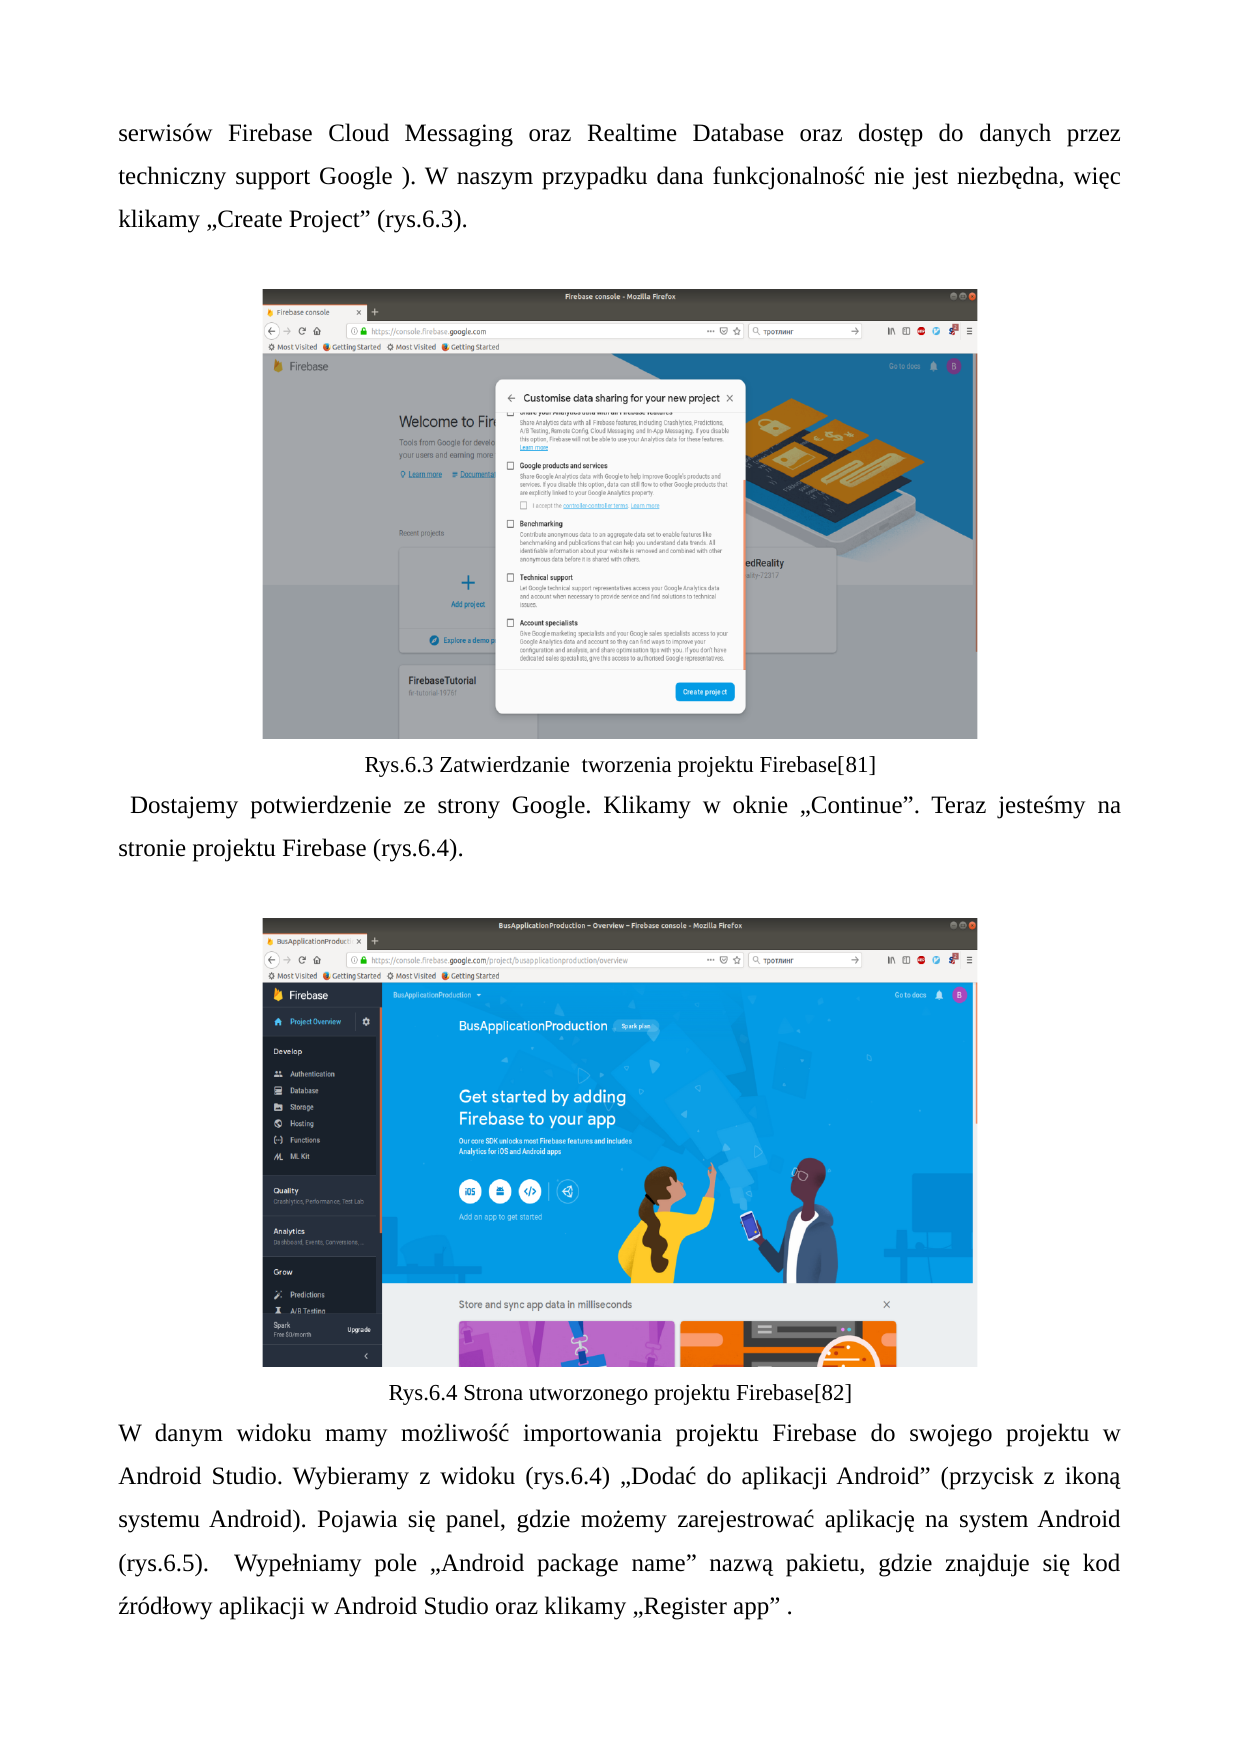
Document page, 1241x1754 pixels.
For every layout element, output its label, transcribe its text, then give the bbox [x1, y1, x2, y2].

picture [262, 289, 978, 739]
text W danym widoku mamy możliwość importowania projektu Firebase do swojego projektu w Android Studio. Wybieramy z widoku (rys.6.4) „Dodać do aplikacji Android” (przycisk z ikoną systemu Android). Pojawia się panel, gdzie możemy zarejestrować aplikację na system Android (rys.6.5). Wypełniamy pole „Android package name” nazwą pakietu, gdzie znajduje się kod źródłowy aplikacji w Android Studio oraz klikamy „Register app” . [118, 1418, 1122, 1619]
picture [262, 918, 978, 1367]
text Rys.6.4 Strona utworzonego projektu Firebase[82] [118, 1379, 1122, 1406]
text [118, 118, 1122, 233]
text Dostajemy potwierdzenie ze strony Google. Klikamy w oknie „Continue”. Teraz jesteśmy na stronie projektu Firebase (rys.6.4). [118, 790, 1122, 862]
text Rys.6.3 Zatwierdzanie tworzenia projektu Firebase[81] [118, 751, 1122, 777]
